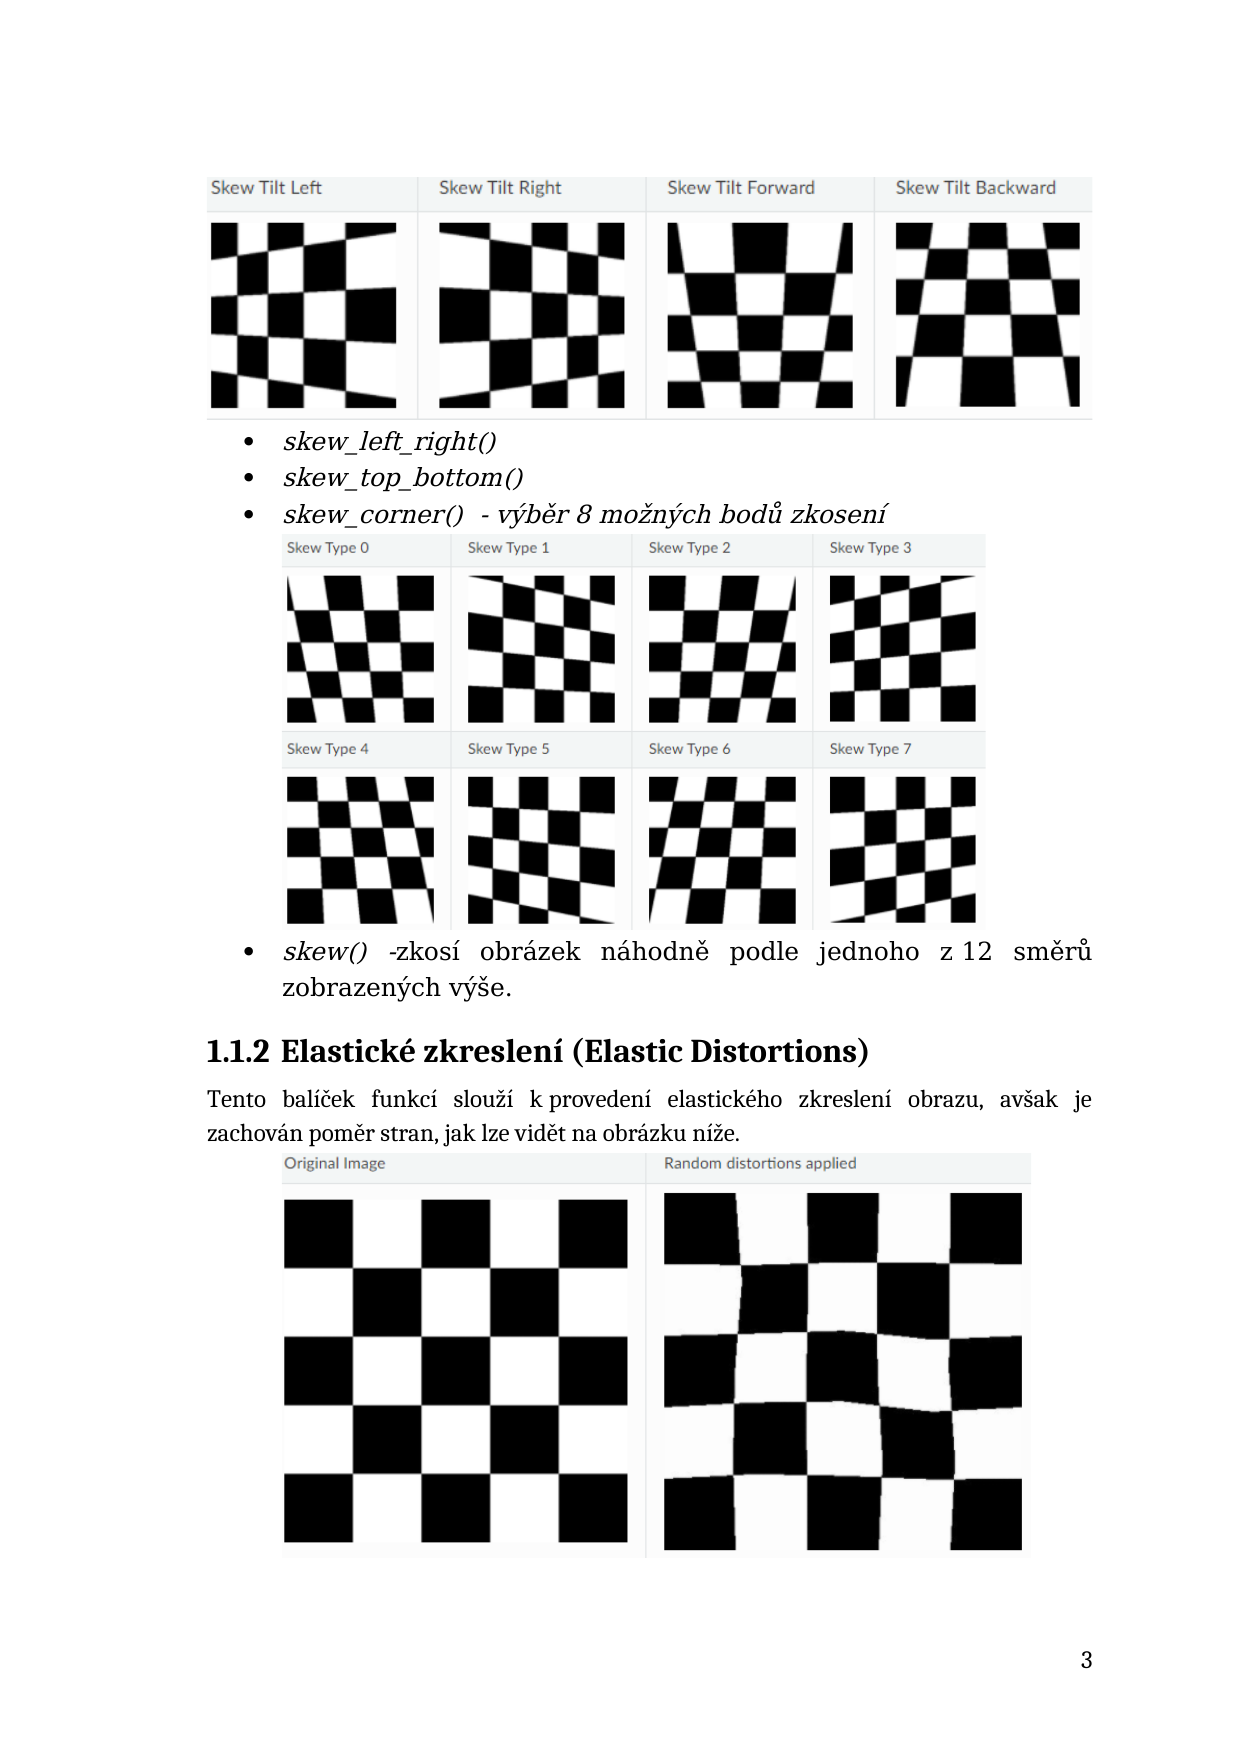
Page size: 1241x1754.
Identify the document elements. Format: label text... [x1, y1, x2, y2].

picture [281, 1153, 1032, 1558]
list skew() -zkosí obrázek náhodně podle jednoho z 12 směrů zobrazených výše. [244, 935, 1092, 1002]
list skew_top_bottom() [244, 462, 1092, 492]
picture [281, 534, 986, 930]
text Tento balíček funkcí slouží k provedení elastického zkreslení obrazu, avšak je zachován poměr stran, jak lze vidět na obrázku níže. [207, 1085, 1092, 1148]
list skew_left_right() [244, 426, 1092, 456]
subtitle Elastické zkreslení (Elastic Distortions) [207, 1032, 1092, 1071]
picture [206, 177, 1093, 420]
list skew_corner() - výběr 8 možných bodů zkosení [244, 498, 1092, 528]
